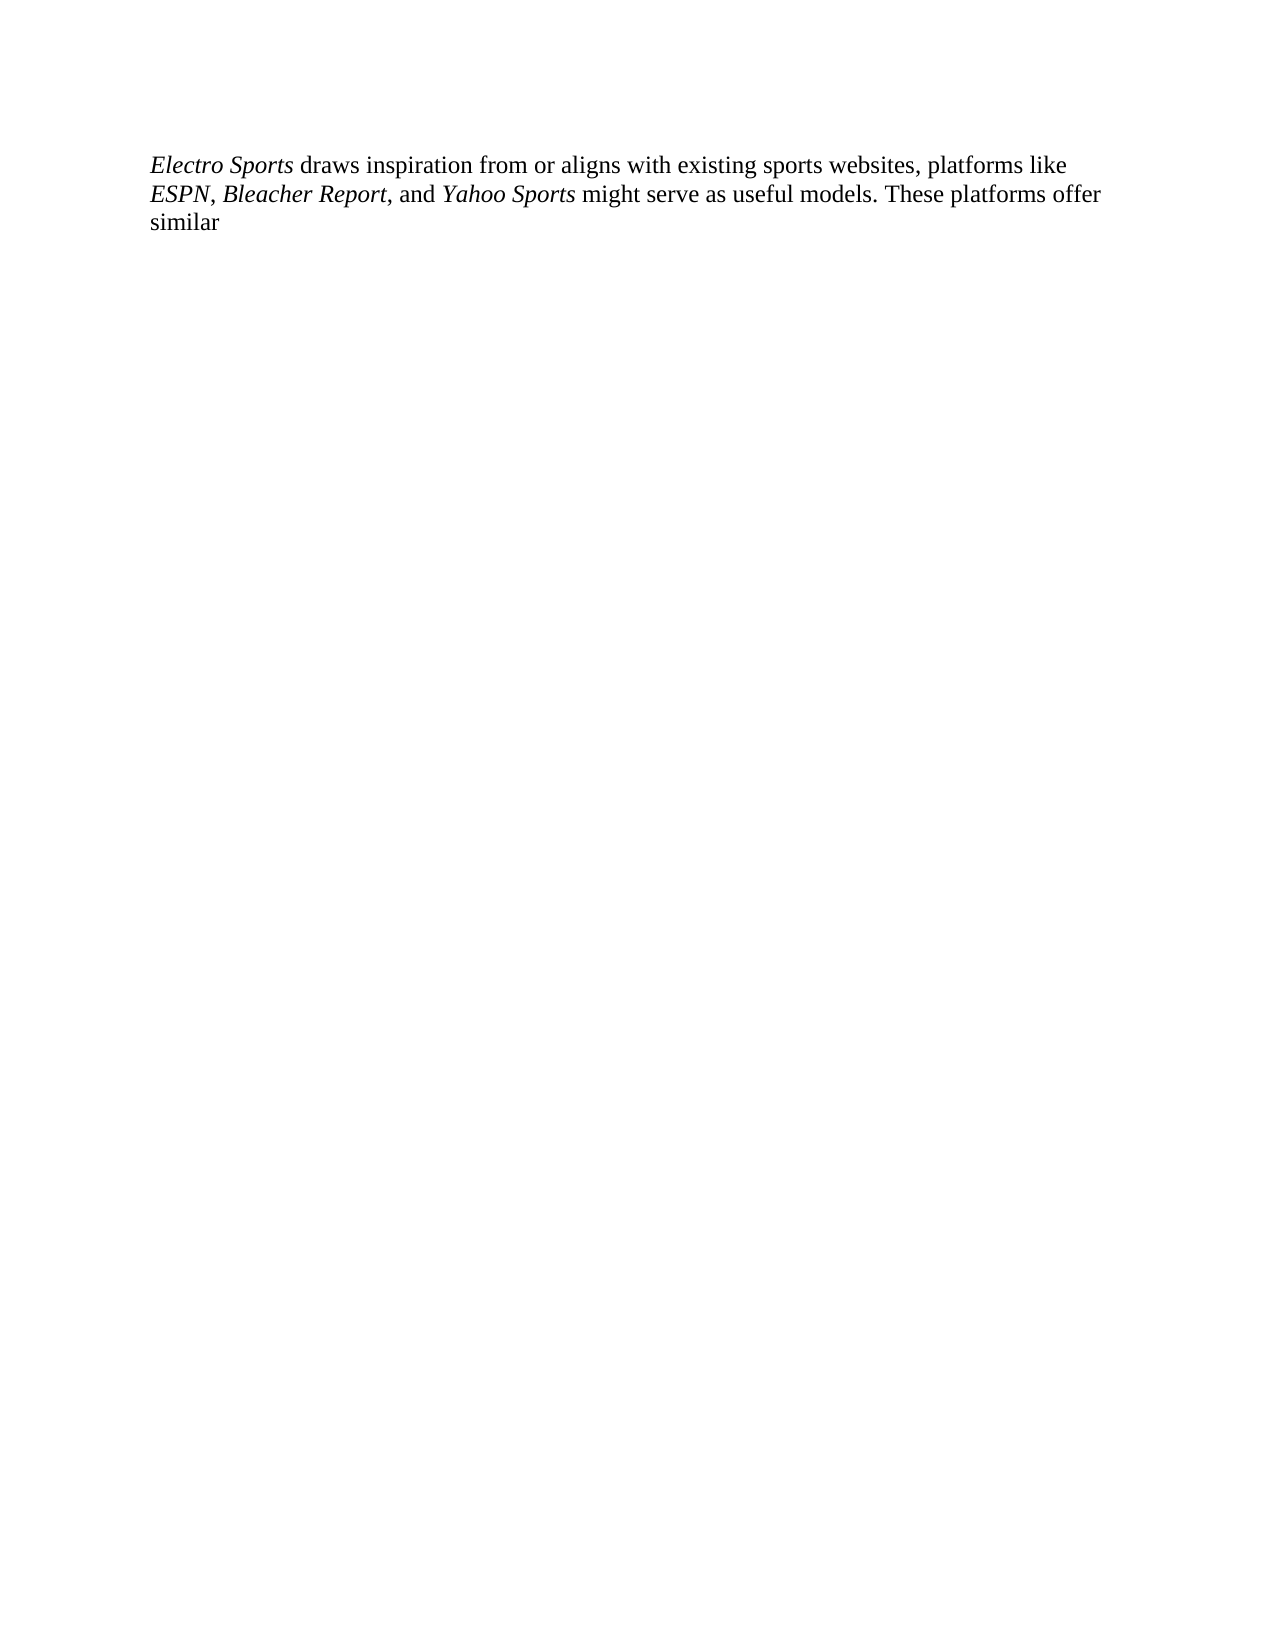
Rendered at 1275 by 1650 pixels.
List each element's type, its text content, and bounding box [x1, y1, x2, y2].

text Electro Sports draws inspiration from or aligns with existing sports websites, platforms like ESPN, Bleacher Report, and Yahoo Sports might serve as useful models. These platforms offer similar [150, 150, 1125, 236]
